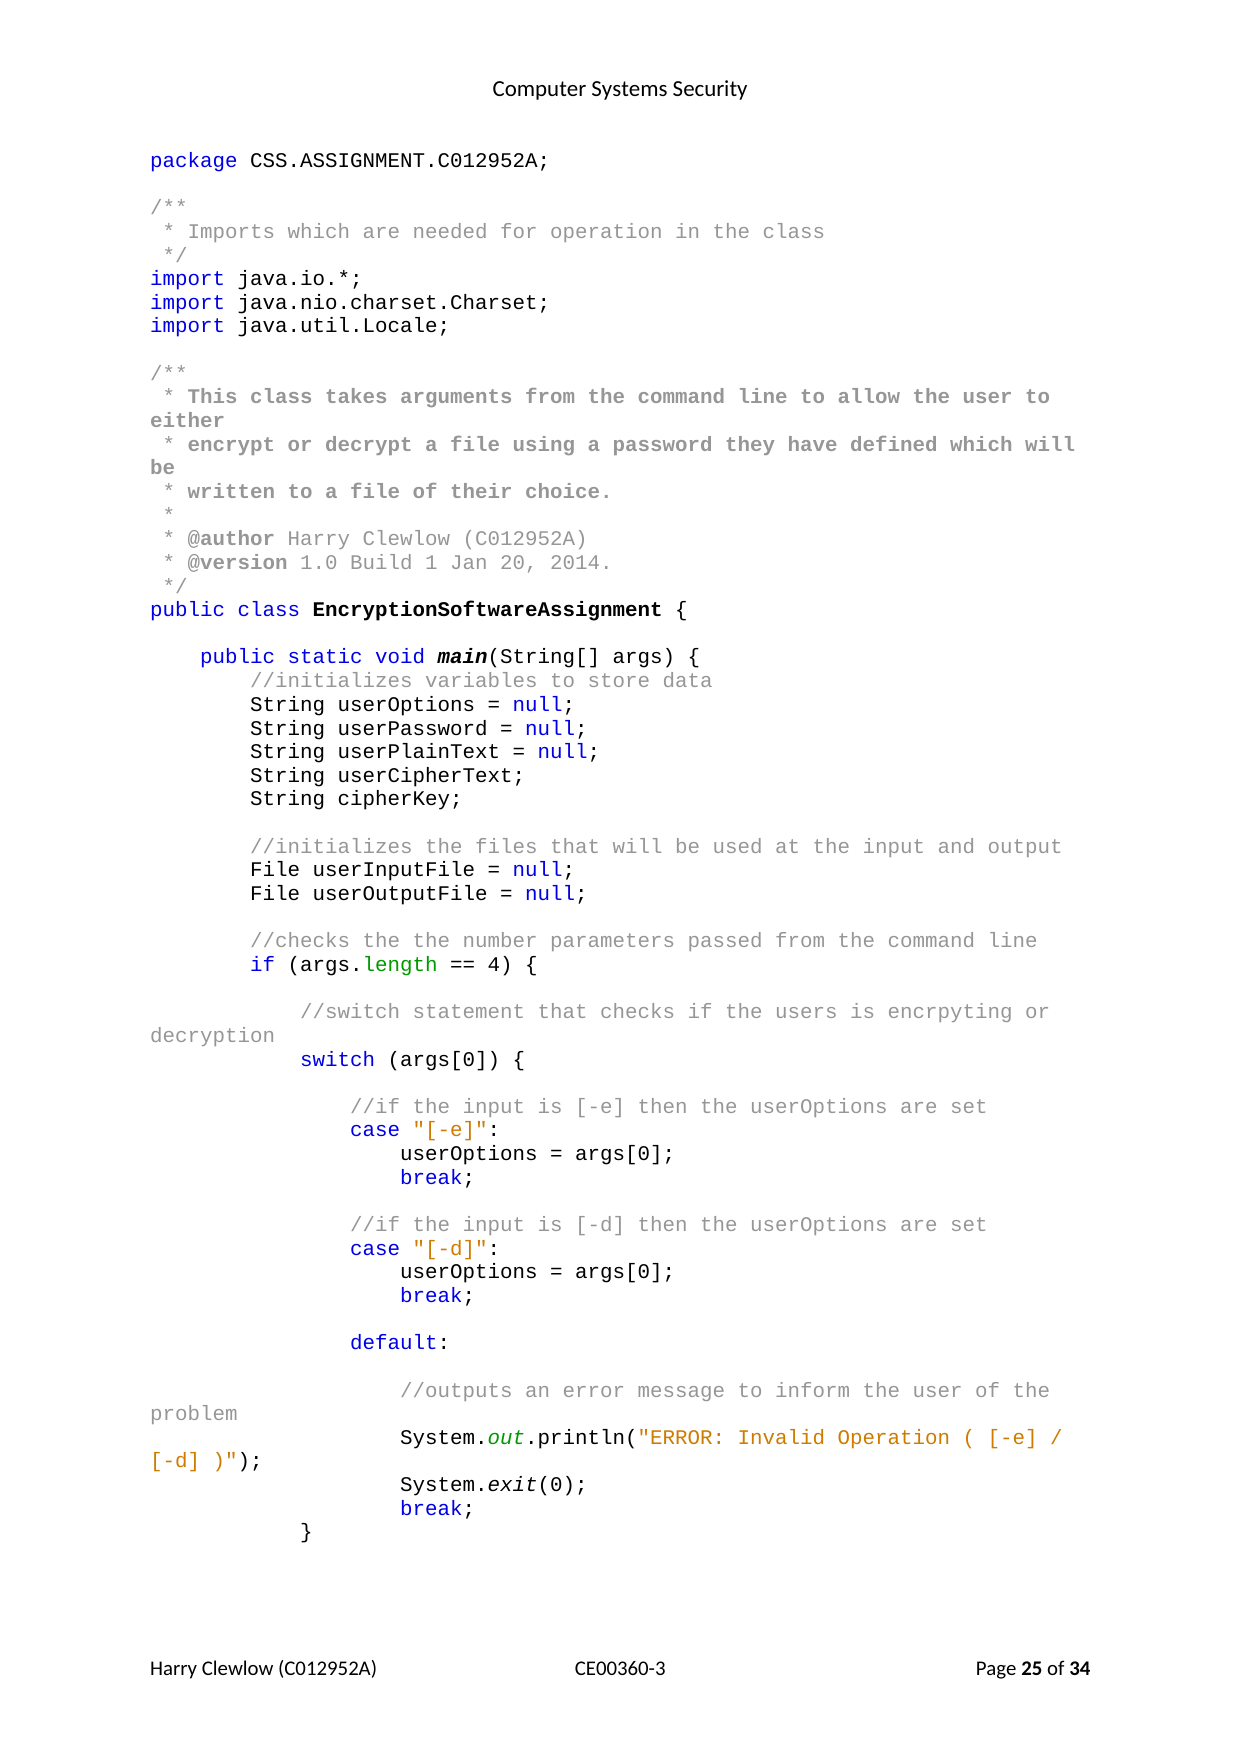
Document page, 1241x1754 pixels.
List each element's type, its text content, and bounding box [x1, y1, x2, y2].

text public class EncryptionSoftwareAssignment { [150, 599, 1090, 623]
text default: [150, 1332, 1090, 1356]
text * @version 1.0 Build 1 Jan 20, 2014. [150, 552, 1090, 576]
text */ [150, 576, 1090, 599]
text * written to a file of their choice. [150, 481, 1090, 505]
text break; [150, 1167, 1090, 1190]
text System.out.println("ERROR: Invalid Operation ( [-e] / [-d] )"); [150, 1427, 1090, 1474]
text /** [150, 363, 1090, 386]
text break; [150, 1498, 1090, 1521]
text //initializes variables to store data [150, 670, 1090, 694]
text String cipherKey; [150, 788, 1090, 812]
text * @author Harry Clewlow (C012952A) [150, 528, 1090, 552]
text userOptions = args[0]; [150, 1261, 1090, 1285]
text package CSS.ASSIGNMENT.C012952A; [150, 150, 1090, 174]
text System.exit(0); [150, 1474, 1090, 1498]
text * This class takes arguments from the command line to allow the user to either [150, 386, 1090, 434]
text case "[-e]": [150, 1119, 1090, 1143]
text } [150, 1521, 1090, 1545]
text */ [150, 244, 1090, 268]
text import java.io.*; [150, 268, 1090, 292]
text switch (args[0]) { [150, 1048, 1090, 1072]
text import java.nio.charset.Charset; [150, 292, 1090, 316]
text //if the input is [-e] then the userOptions are set [150, 1096, 1090, 1119]
text * Imports which are needed for operation in the class [150, 221, 1090, 244]
text import java.util.Locale; [150, 316, 1090, 339]
text File userOutputFile = null; [150, 883, 1090, 907]
text //if the input is [-d] then the userOptions are set [150, 1214, 1090, 1238]
text * [150, 505, 1090, 528]
text String userCipherText; [150, 765, 1090, 788]
text userOptions = args[0]; [150, 1143, 1090, 1167]
text case "[-d]": [150, 1238, 1090, 1261]
text //checks the the number parameters passed from the command line [150, 930, 1090, 954]
text File userInputFile = null; [150, 859, 1090, 883]
text String userPassword = null; [150, 717, 1090, 741]
text String userPlainText = null; [150, 741, 1090, 765]
text * encrypt or decrypt a file using a password they have defined which will be [150, 434, 1090, 481]
text if (args.length == 4) { [150, 954, 1090, 978]
text //switch statement that checks if the users is encrpyting or decryption [150, 1001, 1090, 1048]
text //outputs an error message to inform the user of the problem [150, 1379, 1090, 1427]
text String userOptions = null; [150, 694, 1090, 717]
text /** [150, 197, 1090, 221]
text public static void main(String[] args) { [150, 647, 1090, 670]
text //initializes the files that will be used at the input and output [150, 836, 1090, 859]
text break; [150, 1285, 1090, 1309]
